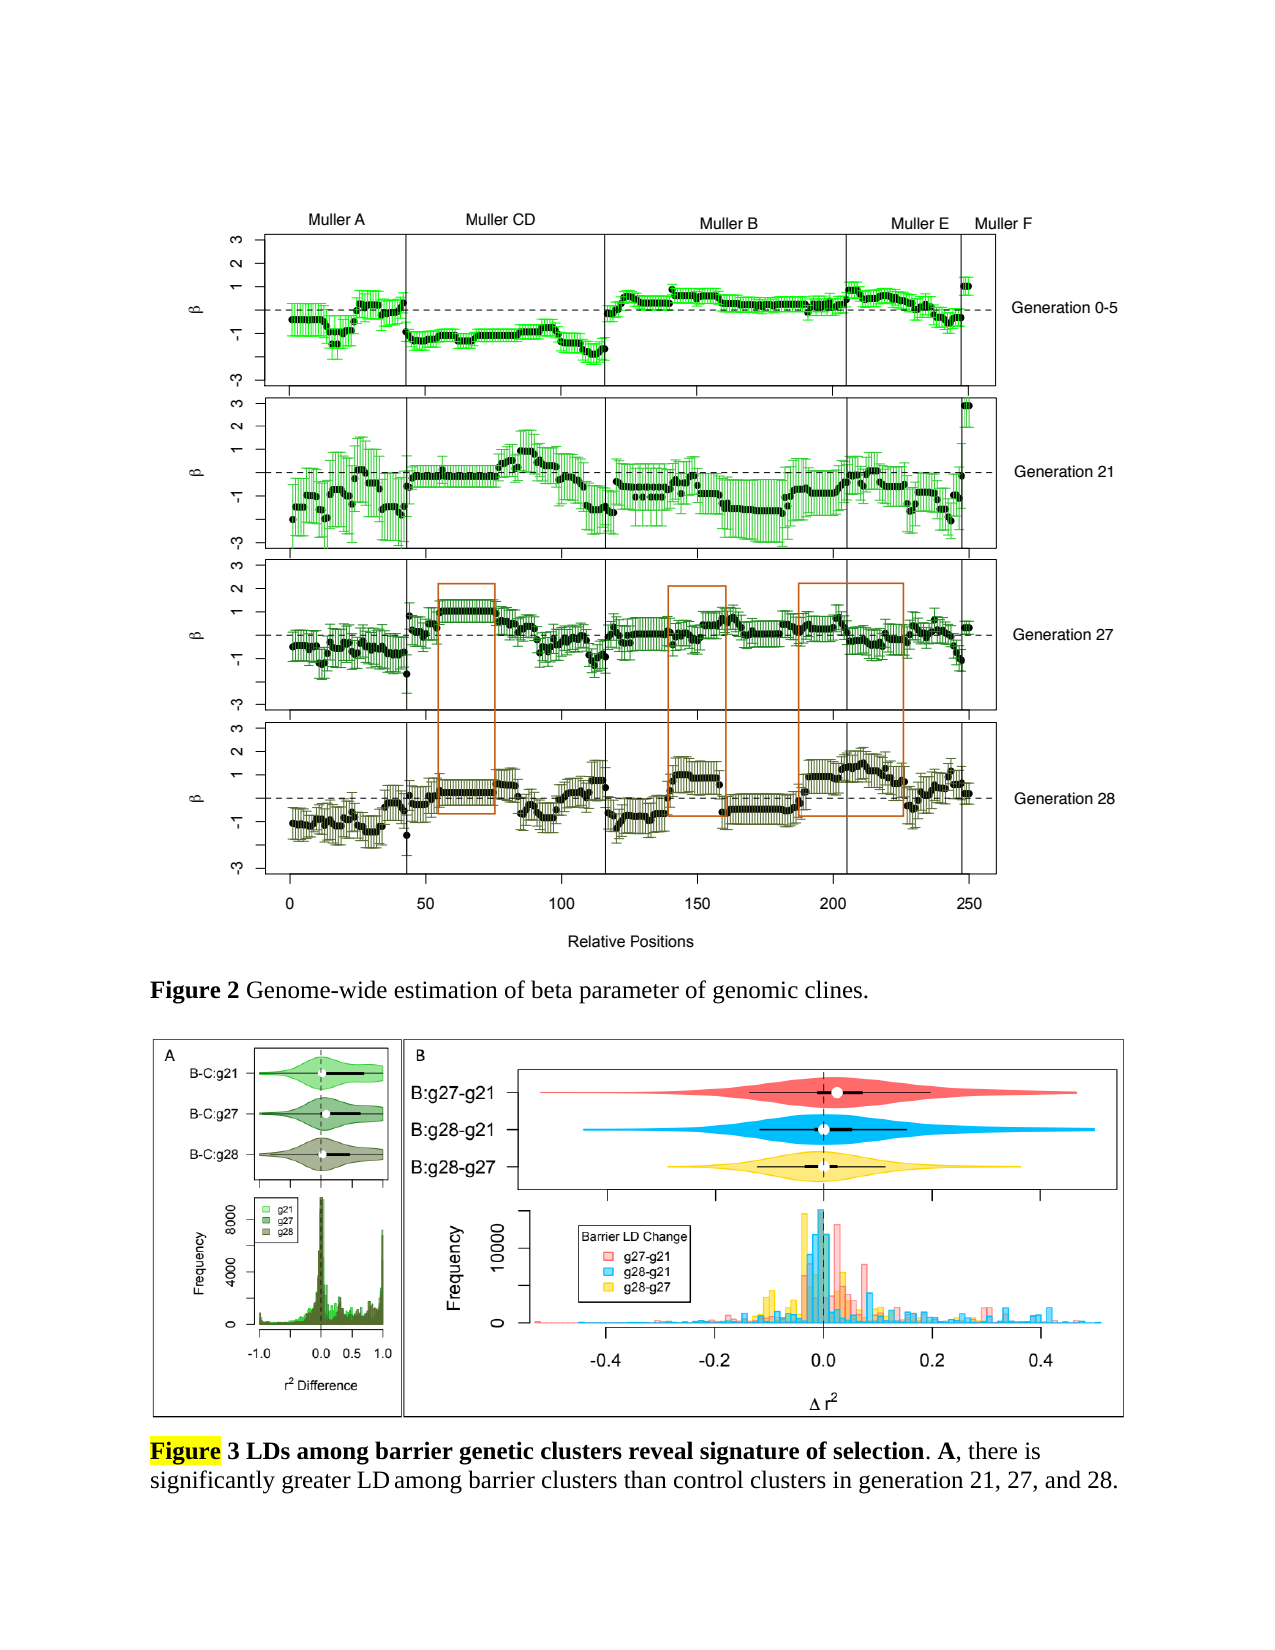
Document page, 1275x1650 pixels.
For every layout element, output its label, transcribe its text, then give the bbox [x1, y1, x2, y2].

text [150, 1436, 1125, 1493]
text Figure 2 Genome-wide estimation of beta parameter of genomic clines. [150, 976, 1125, 1004]
